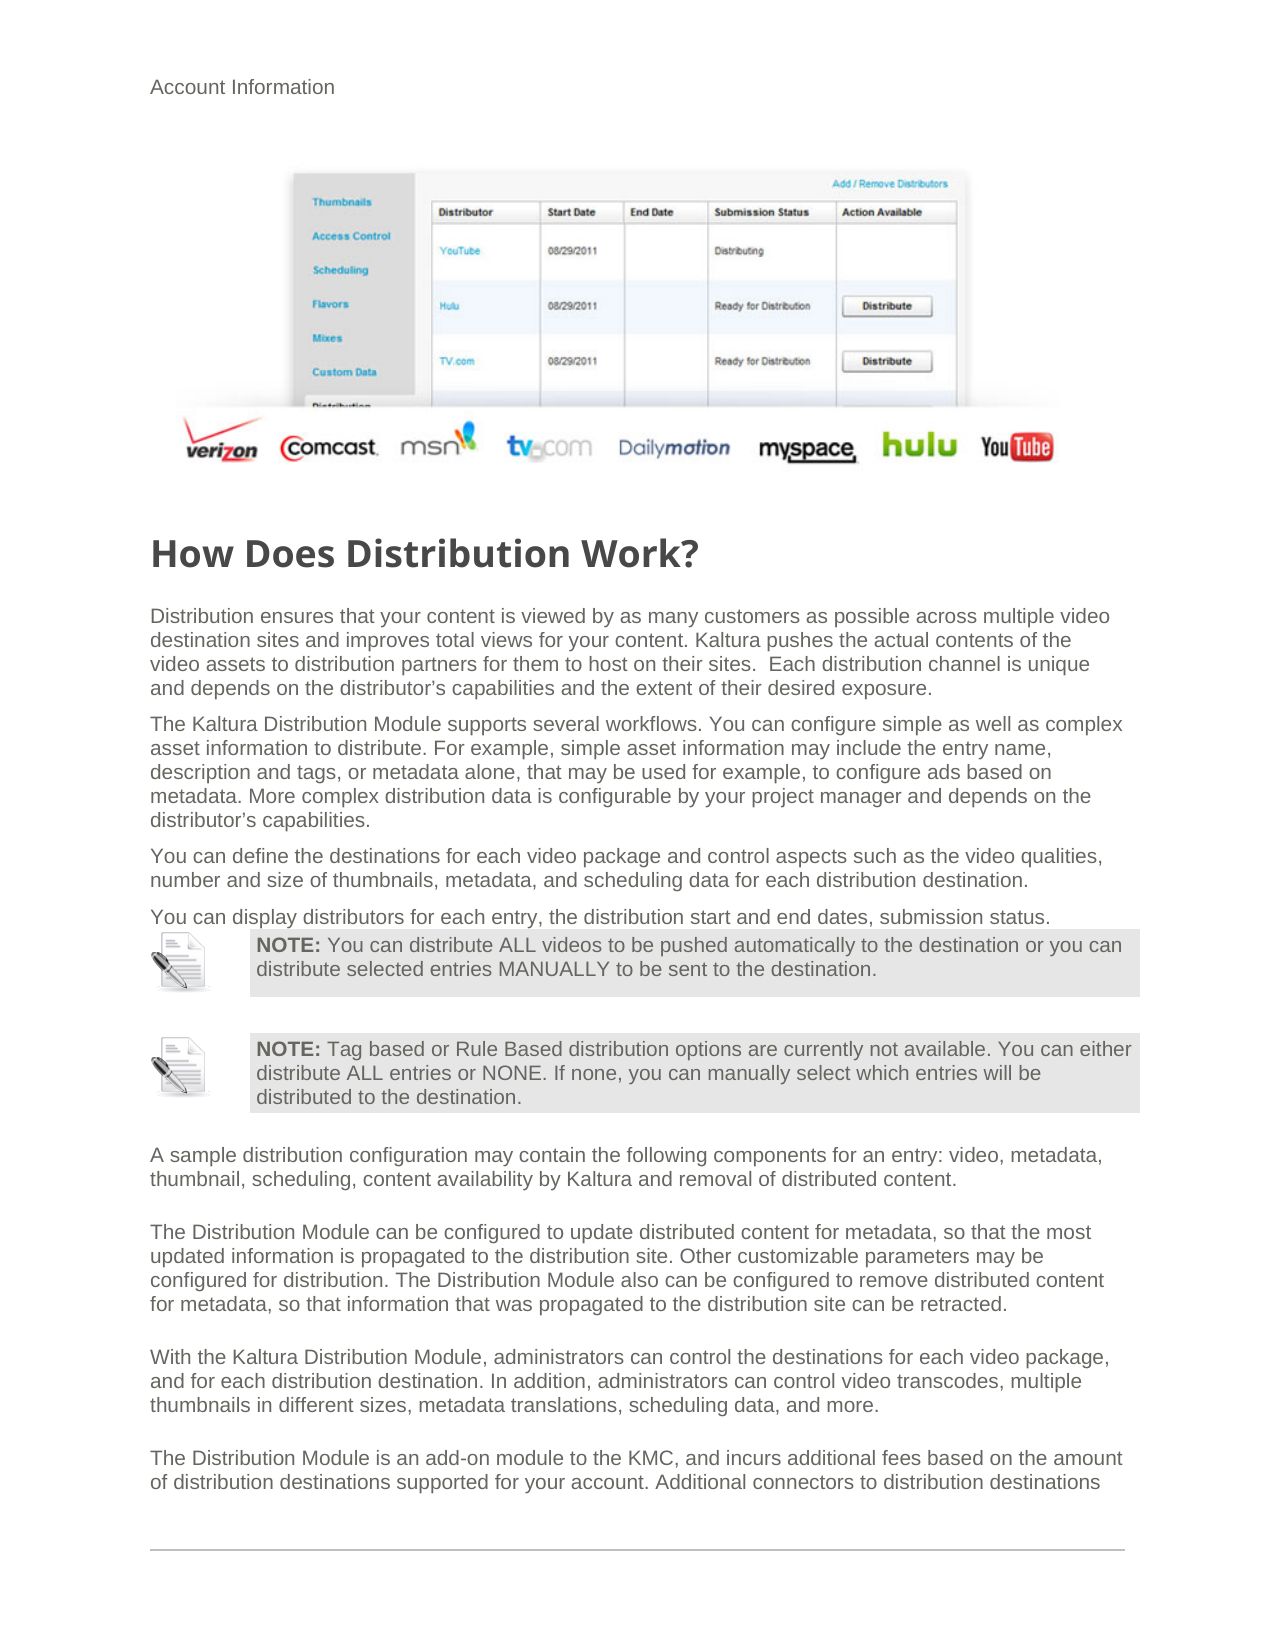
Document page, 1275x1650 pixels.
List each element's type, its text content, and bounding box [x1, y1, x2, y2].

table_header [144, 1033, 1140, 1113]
picture [150, 1037, 214, 1098]
picture [150, 932, 214, 993]
text You can define the destinations for each video package and control aspects such as the video qualities, number and size of thumbnails, metadata, and scheduling data for each distribution destination. [150, 844, 1125, 892]
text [150, 1446, 1125, 1493]
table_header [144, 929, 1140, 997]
text With the Kaltura Distribution Module, administrators can control the destinations for each video package, and for each distribution destination. In addition, administrators can control video transcodes, multiple thumbnails in different sizes, metadata translations, scheduling data, and more. [150, 1344, 1125, 1416]
text Distribution ensures that your content is viewed by as many customers as possible across multiple video destination sites and improves total views for your content. Kaltura pushes the actual contents of the video assets to distribution partners for them to host on their sites. Each distribution channel is unique and depends on the distributor’s capabilities and the extent of their desired exposure. [150, 603, 1125, 699]
text The Distribution Module can be configured to update distributed content for metadata, so that the most updated information is propagated to the distribution site. Other customizable parameters may be configured for distribution. The Distribution Module also can be configured to remove distributed content for metadata, so that information that was propagated to the distribution site can be retracted. [150, 1219, 1125, 1315]
text A sample distribution configuration may contain the following components for an entry: video, metadata, thumbnail, scheduling, content availability by Kaltura and removal of distributed content. [150, 1142, 1125, 1190]
text The Kaltura Distribution Module supports several workflows. You can configure simple as well as complex asset information to distribute. For example, simple asset information may include the entry name, description and tags, or metadata alone, that may be used for example, to configure ads based on metadata. More complex distribution data is configurable by your project manager and depends on the distributor’s capabilities. [150, 712, 1125, 832]
picture [150, 150, 1125, 490]
subtitle How Does Distribution Work? [150, 527, 1125, 578]
text You can display distributors for each entry, the distribution start and end dates, submission status. [150, 904, 1125, 928]
